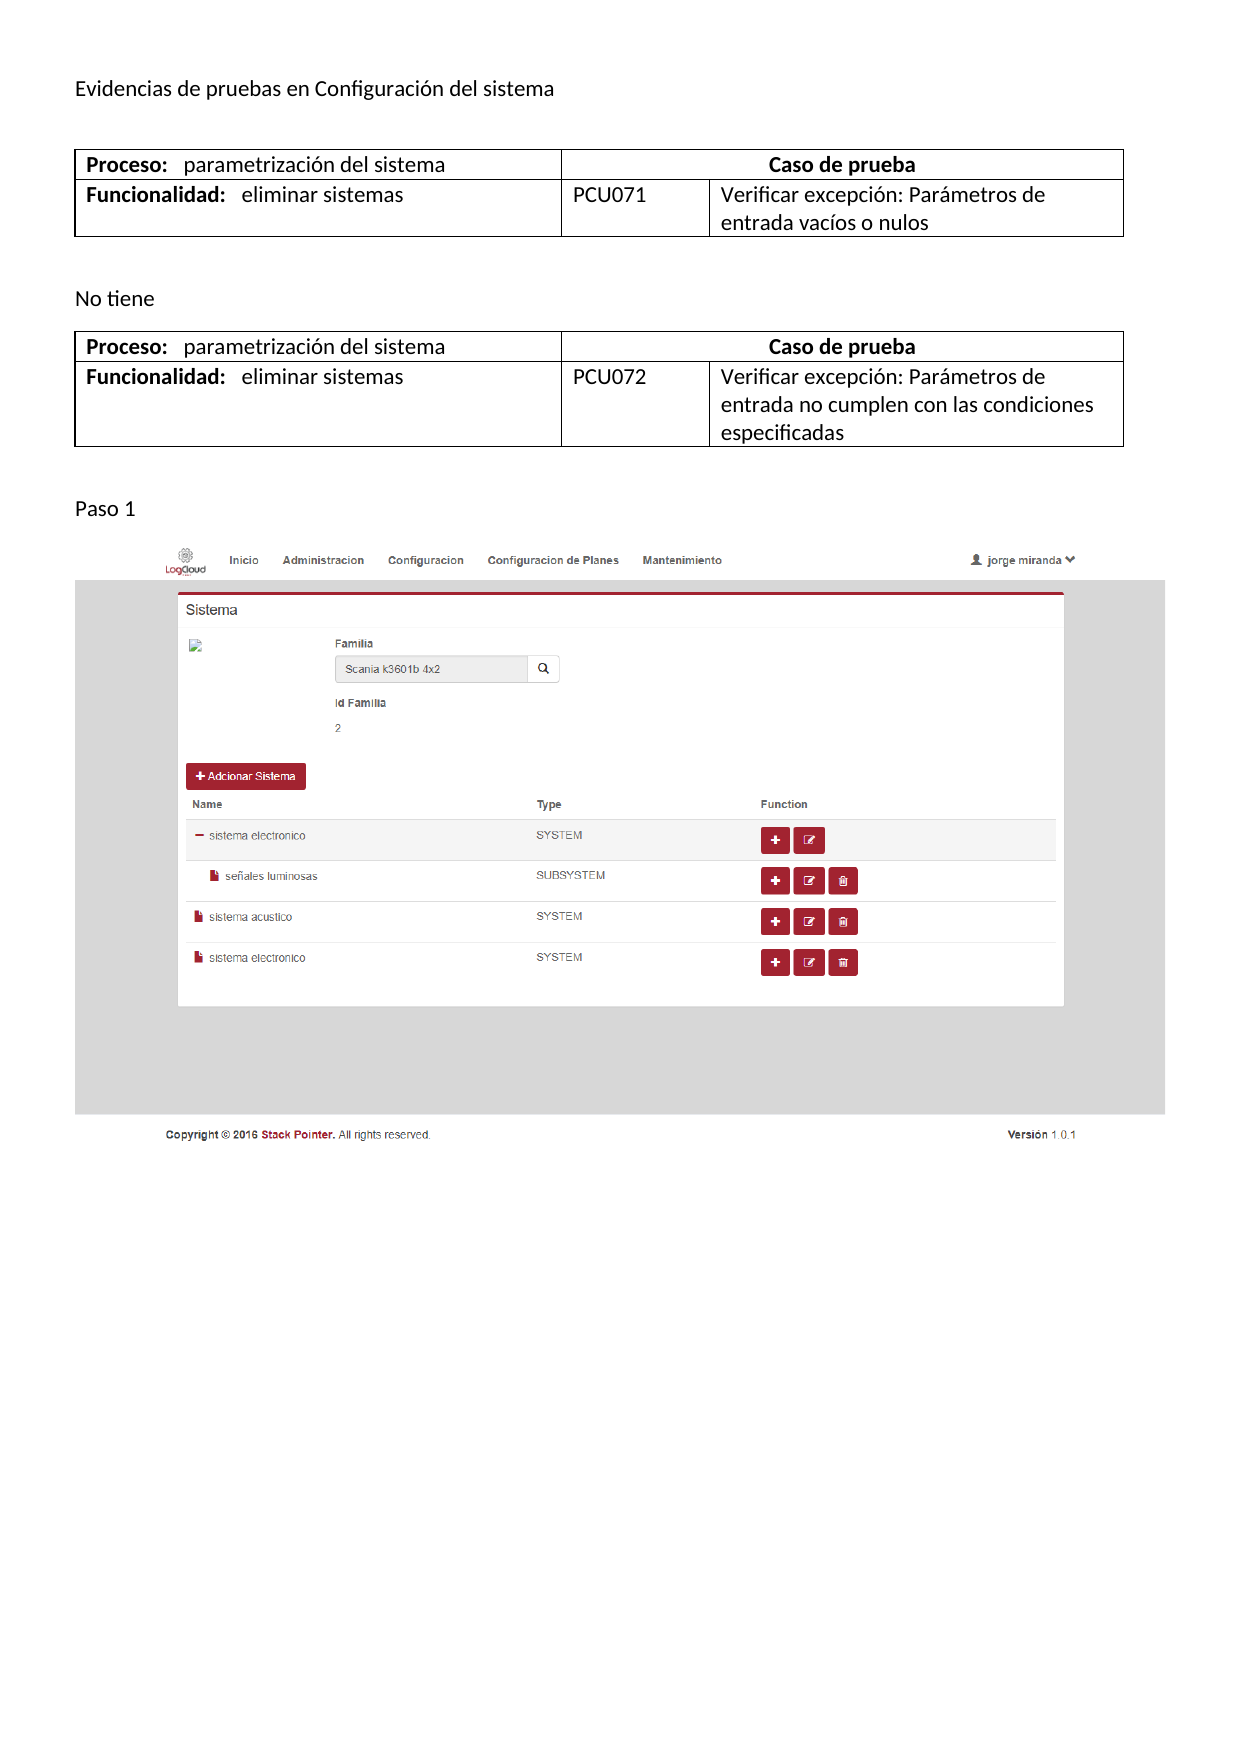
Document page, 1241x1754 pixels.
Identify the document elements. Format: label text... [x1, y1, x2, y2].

text No tiene [75, 284, 1165, 312]
table_cell Funcionalidad: eliminar sistemas [76, 362, 561, 446]
table_cell Verificar excepción: Parámetros de entrada vacíos o nulos [710, 180, 1123, 236]
table_cell Funcionalidad: eliminar sistemas [76, 180, 561, 236]
text Paso 1 [75, 494, 1165, 522]
picture [75, 541, 1166, 1154]
table_header Proceso: parametrización del sistema [76, 332, 561, 361]
table_cell PCU072 [562, 362, 709, 446]
table_cell Verificar excepción: Parámetros de entrada no cumplen con las condiciones especificadas [710, 362, 1123, 446]
table_header Caso de prueba [562, 332, 1123, 361]
table_header Caso de prueba [562, 150, 1123, 179]
table_header Proceso: parametrización del sistema [76, 150, 561, 179]
table_cell PCU071 [562, 180, 709, 236]
